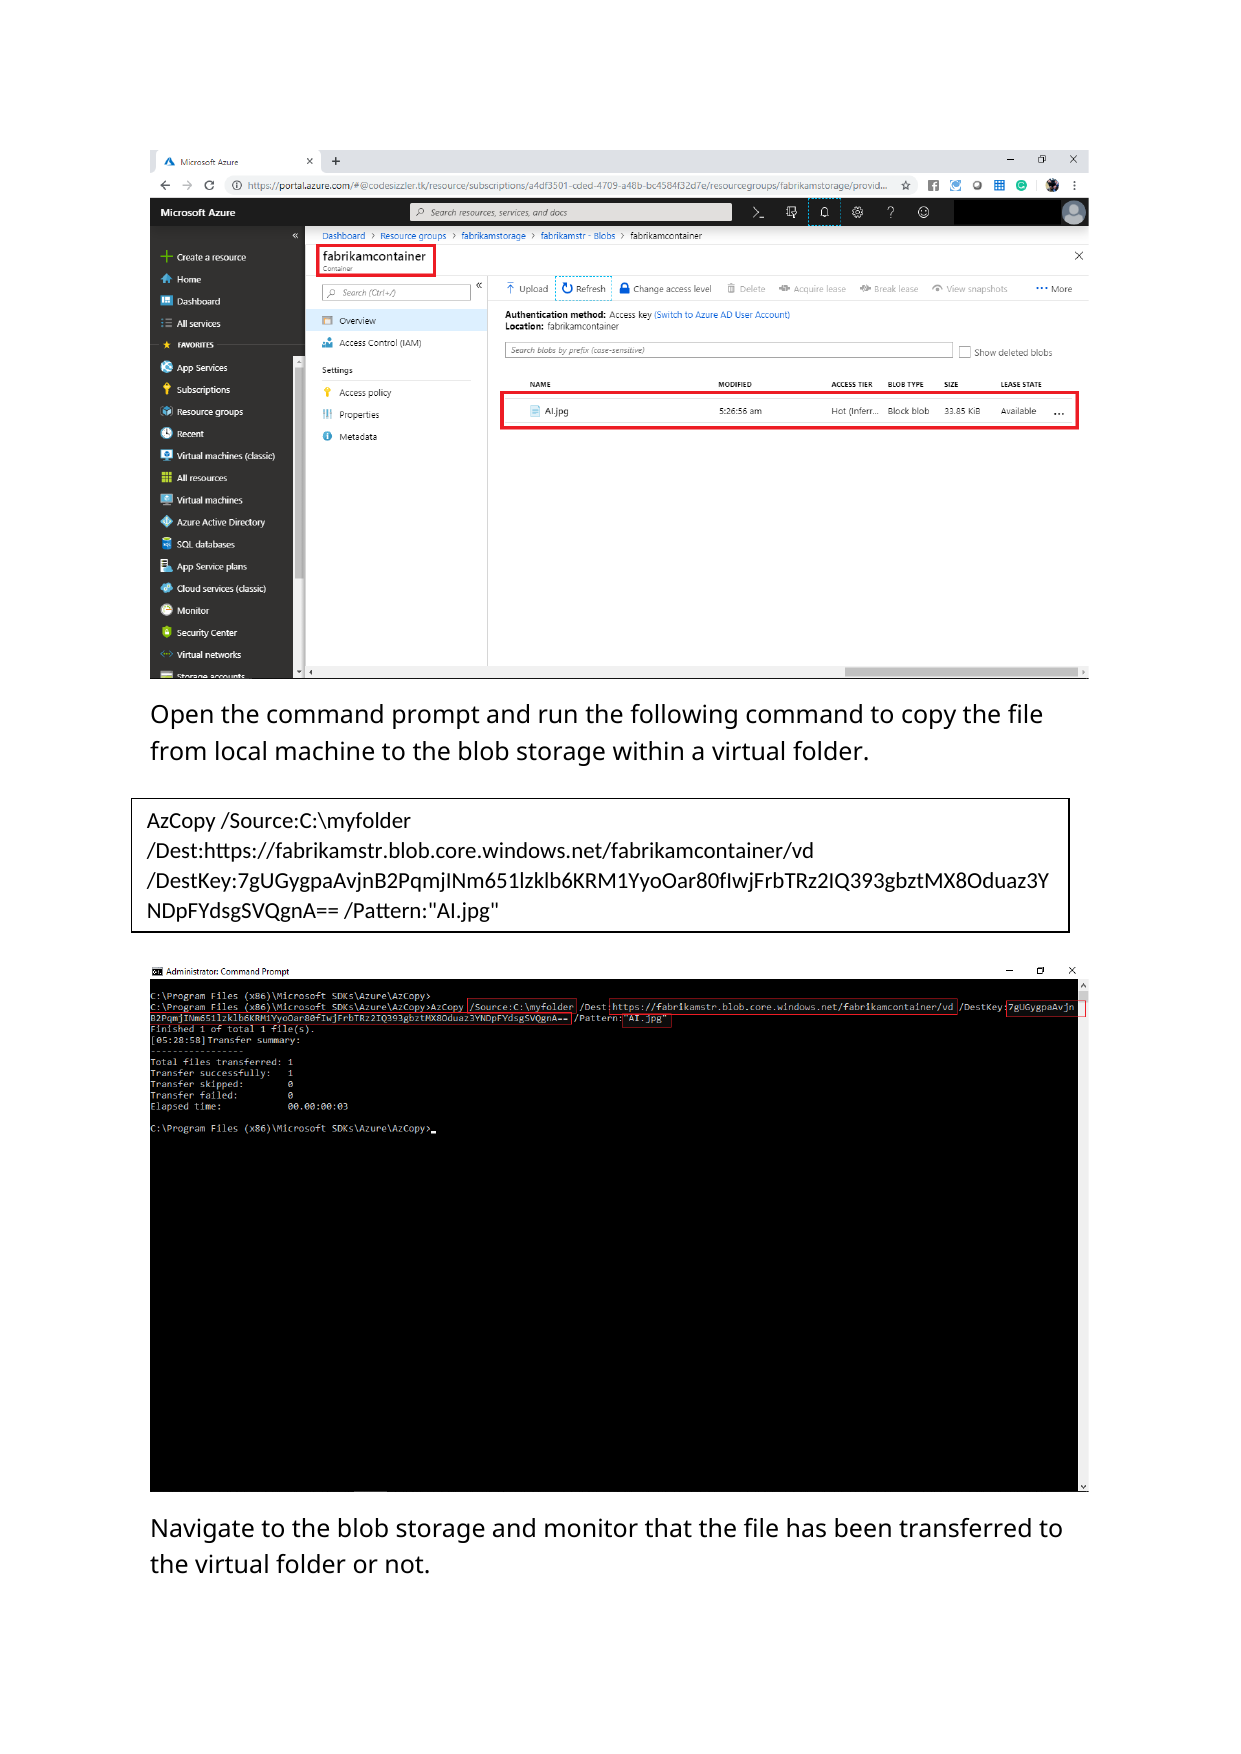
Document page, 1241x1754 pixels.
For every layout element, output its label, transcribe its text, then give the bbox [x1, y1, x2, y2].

picture [150, 150, 1089, 679]
picture [150, 963, 1089, 1492]
text Navigate to the blob storage and monitor that the file has been transferred to the virtual folder or not. [150, 1510, 1090, 1581]
text Open the command prompt and run the following command to copy the file from local machine to the blob storage within a virtual folder. [150, 697, 1090, 768]
